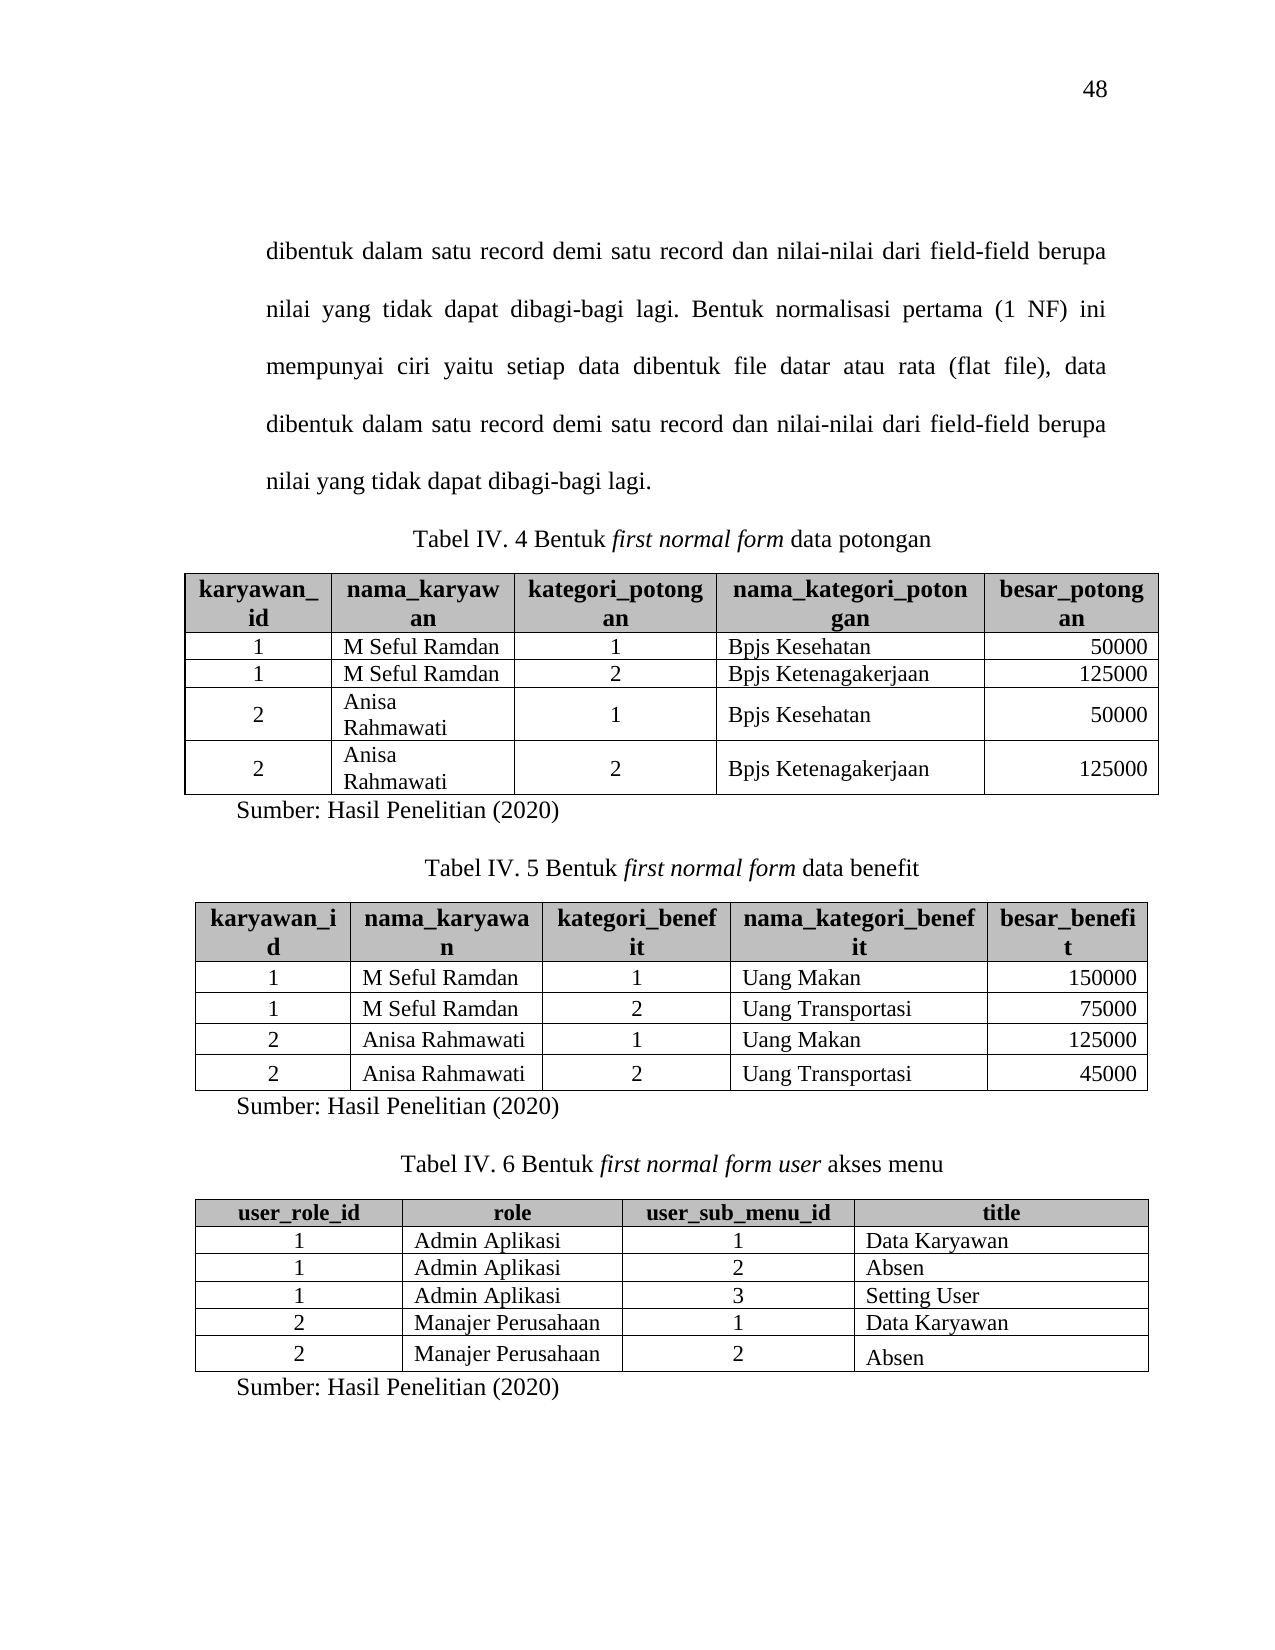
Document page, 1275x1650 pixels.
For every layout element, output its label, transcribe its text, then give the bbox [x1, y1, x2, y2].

table_cell 2 [186, 741, 331, 794]
table_header nama_karyawan [351, 903, 542, 961]
table_cell Data Karyawan [855, 1227, 1148, 1253]
table_cell 1 [196, 962, 350, 992]
table_cell Manajer Perusahaan [403, 1309, 622, 1335]
table_cell M Seful Ramdan [332, 633, 514, 659]
table_header karyawan_id [196, 903, 350, 961]
table_cell Admin Aplikasi [403, 1227, 622, 1253]
table_cell 1 [196, 993, 350, 1023]
table_cell 125000 [988, 1024, 1147, 1054]
table_cell 1 [515, 633, 716, 659]
table_cell 2 [543, 993, 730, 1023]
table_cell Uang Transportasi [731, 993, 987, 1023]
table_cell 125000 [985, 741, 1158, 794]
table_cell 1 [196, 1282, 402, 1308]
table_cell Uang Makan [731, 962, 987, 992]
table_cell Uang Makan [731, 1024, 987, 1054]
table_cell 1 [186, 633, 331, 659]
table_header kategori_benefit [543, 903, 730, 961]
table_cell M Seful Ramdan [332, 660, 514, 687]
table_cell 1 [186, 660, 331, 687]
table_cell Bpjs Kesehatan [717, 633, 984, 659]
table_cell 45000 [988, 1055, 1147, 1090]
text Sumber: Hasil Penelitian (2020) [236, 1372, 1107, 1401]
table_header kategori_potongan [515, 574, 716, 632]
table_header user_sub_menu_id [623, 1200, 854, 1226]
table_cell 2 [543, 1055, 730, 1090]
table_header besar_potongan [985, 574, 1158, 632]
table_cell Anisa Rahmawati [351, 1024, 542, 1054]
table_cell 1 [543, 962, 730, 992]
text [266, 236, 1107, 495]
table_cell Absen [855, 1336, 1148, 1371]
table_cell 1 [515, 688, 716, 740]
table_cell 2 [623, 1336, 854, 1371]
table_cell 2 [515, 660, 716, 687]
table_cell 75000 [988, 993, 1147, 1023]
table_cell 2 [515, 741, 716, 794]
table_cell Data Karyawan [855, 1309, 1148, 1335]
table_cell 50000 [985, 633, 1158, 659]
table_header title [855, 1200, 1148, 1226]
table_header nama_karyawan [332, 574, 514, 632]
table_header nama_kategori_benefit [731, 903, 987, 961]
table_cell Setting User [855, 1282, 1148, 1308]
text Tabel IV. 4 Bentuk first normal form data potongan [236, 524, 1107, 552]
table_cell Manajer Perusahaan [403, 1336, 622, 1371]
table_cell 150000 [988, 962, 1147, 992]
table_cell M Seful Ramdan [351, 962, 542, 992]
table_cell 1 [623, 1227, 854, 1253]
table_cell Uang Transportasi [731, 1055, 987, 1090]
table_cell 1 [543, 1024, 730, 1054]
text Sumber: Hasil Penelitian (2020) [236, 795, 1107, 824]
table_cell Bpjs Kesehatan [717, 688, 984, 740]
table_header karyawan_id [186, 574, 331, 632]
text Tabel IV. 6 Bentuk first normal form user akses menu [236, 1149, 1107, 1178]
table_cell 2 [623, 1254, 854, 1281]
table_cell 2 [186, 688, 331, 740]
table_cell Bpjs Ketenagakerjaan [717, 660, 984, 687]
table_cell 2 [196, 1309, 402, 1335]
table_cell Absen [855, 1254, 1148, 1281]
table_cell 2 [196, 1024, 350, 1054]
text Sumber: Hasil Penelitian (2020) [236, 1091, 1107, 1120]
text Tabel IV. 5 Bentuk first normal form data benefit [236, 853, 1107, 881]
table_cell 1 [196, 1254, 402, 1281]
table_cell 125000 [985, 660, 1158, 687]
table_cell Admin Aplikasi [403, 1282, 622, 1308]
table_cell M Seful Ramdan [351, 993, 542, 1023]
table_header nama_kategori_potongan [717, 574, 984, 632]
table_cell 50000 [985, 688, 1158, 740]
table_cell 2 [196, 1336, 402, 1371]
table_cell Admin Aplikasi [403, 1254, 622, 1281]
table_cell Anisa Rahmawati [351, 1055, 542, 1090]
table_cell 3 [623, 1282, 854, 1308]
table_cell 1 [623, 1309, 854, 1335]
table_cell 1 [196, 1227, 402, 1253]
table_header user_role_id [196, 1200, 402, 1226]
table_cell Anisa Rahmawati [332, 741, 514, 794]
table_cell Bpjs Ketenagakerjaan [717, 741, 984, 794]
table_cell Anisa Rahmawati [332, 688, 514, 740]
table_header role [403, 1200, 622, 1226]
table_cell 2 [196, 1055, 350, 1090]
table_header besar_benefit [988, 903, 1147, 961]
